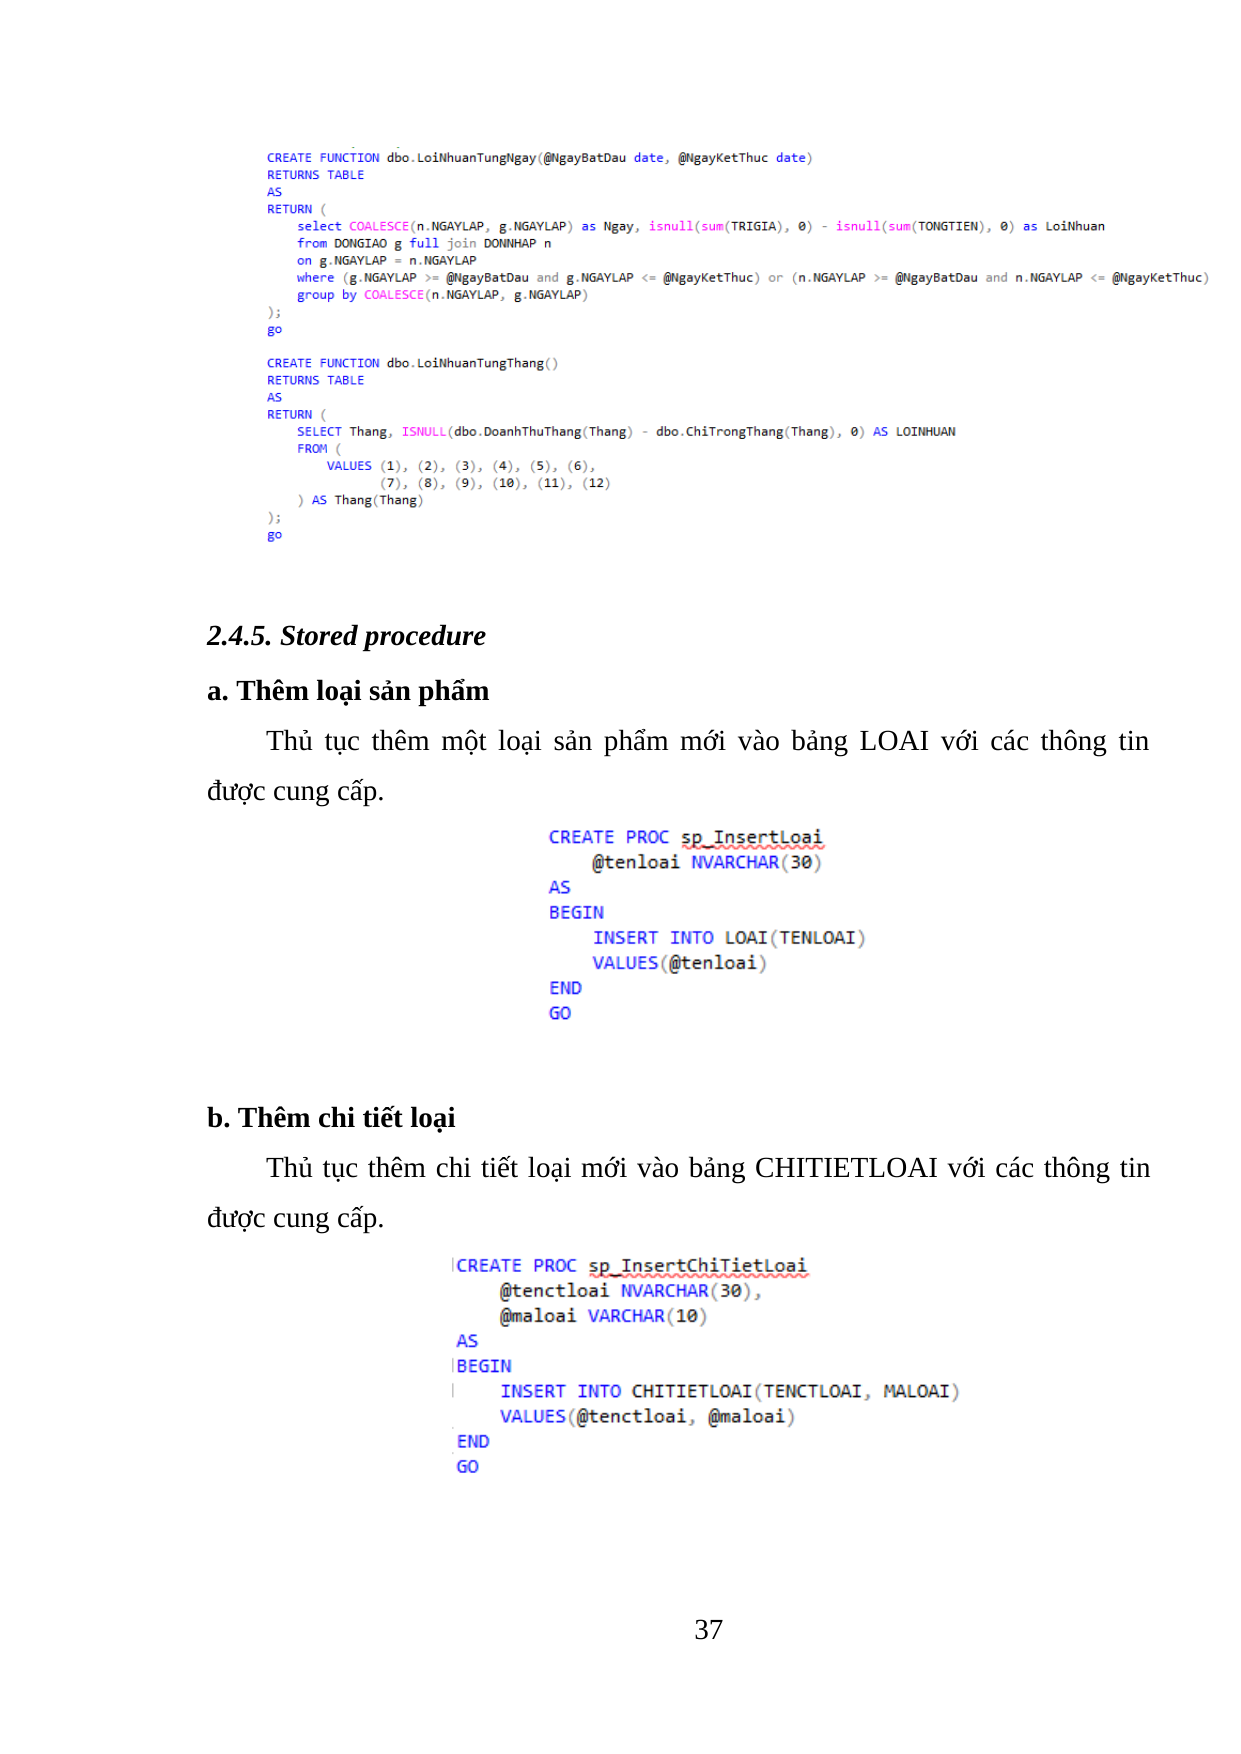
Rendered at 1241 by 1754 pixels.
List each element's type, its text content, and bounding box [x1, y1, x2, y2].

subtitle Thêm loại sản phẩm [207, 673, 1152, 706]
text Thủ tục thêm chi tiết loại mới vào bảng CHITIETLOAI với các thông tin được cung cấp. [207, 1150, 1152, 1234]
picture [265, 147, 1211, 547]
subtitle Thêm chi tiết loại [207, 1100, 1152, 1133]
subtitle Stored procedure [207, 618, 1152, 652]
picture [452, 1250, 965, 1484]
text Thủ tục thêm một loại sản phẩm mới vào bảng LOAI với các thông tin được cung cấp. [207, 723, 1152, 807]
picture [546, 823, 872, 1029]
